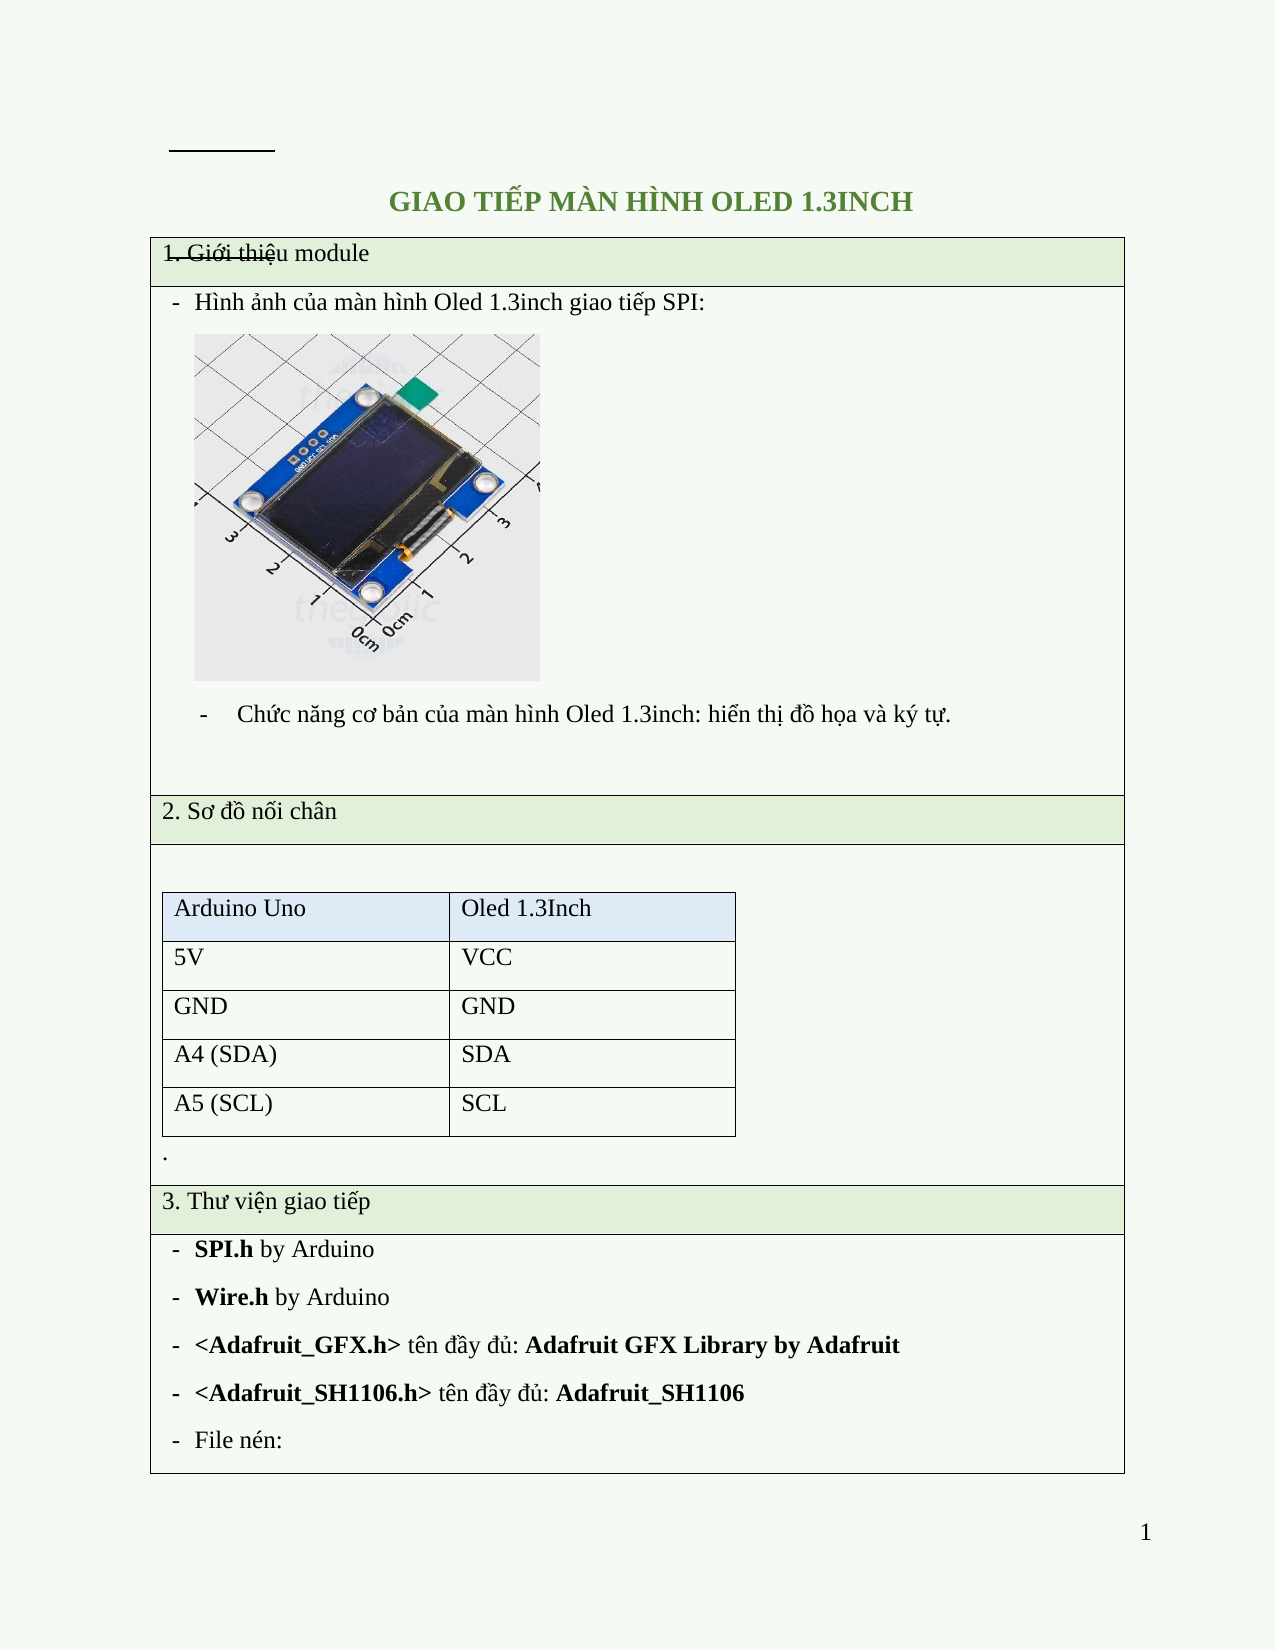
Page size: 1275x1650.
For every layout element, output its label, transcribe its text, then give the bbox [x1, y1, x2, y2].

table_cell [151, 1235, 1124, 1473]
table_cell 3. Thư viện giao tiếp [151, 1186, 1124, 1233]
table_cell 2. Sơ đồ nối chân [151, 796, 1124, 843]
table_header 1. Giới thiệu module [151, 238, 1124, 286]
text GIAO TIẾP MÀN HÌNH OLED 1.3INCH [150, 184, 1152, 218]
table_cell Hình ảnh của màn hình Oled 1.3inch giao tiếp SPI: Chức năng cơ bản của màn hình Oled 1.3inch: hiển thị đồ họa và ký tự. [151, 287, 1124, 795]
table_cell . [151, 845, 1124, 1185]
picture [194, 334, 541, 681]
